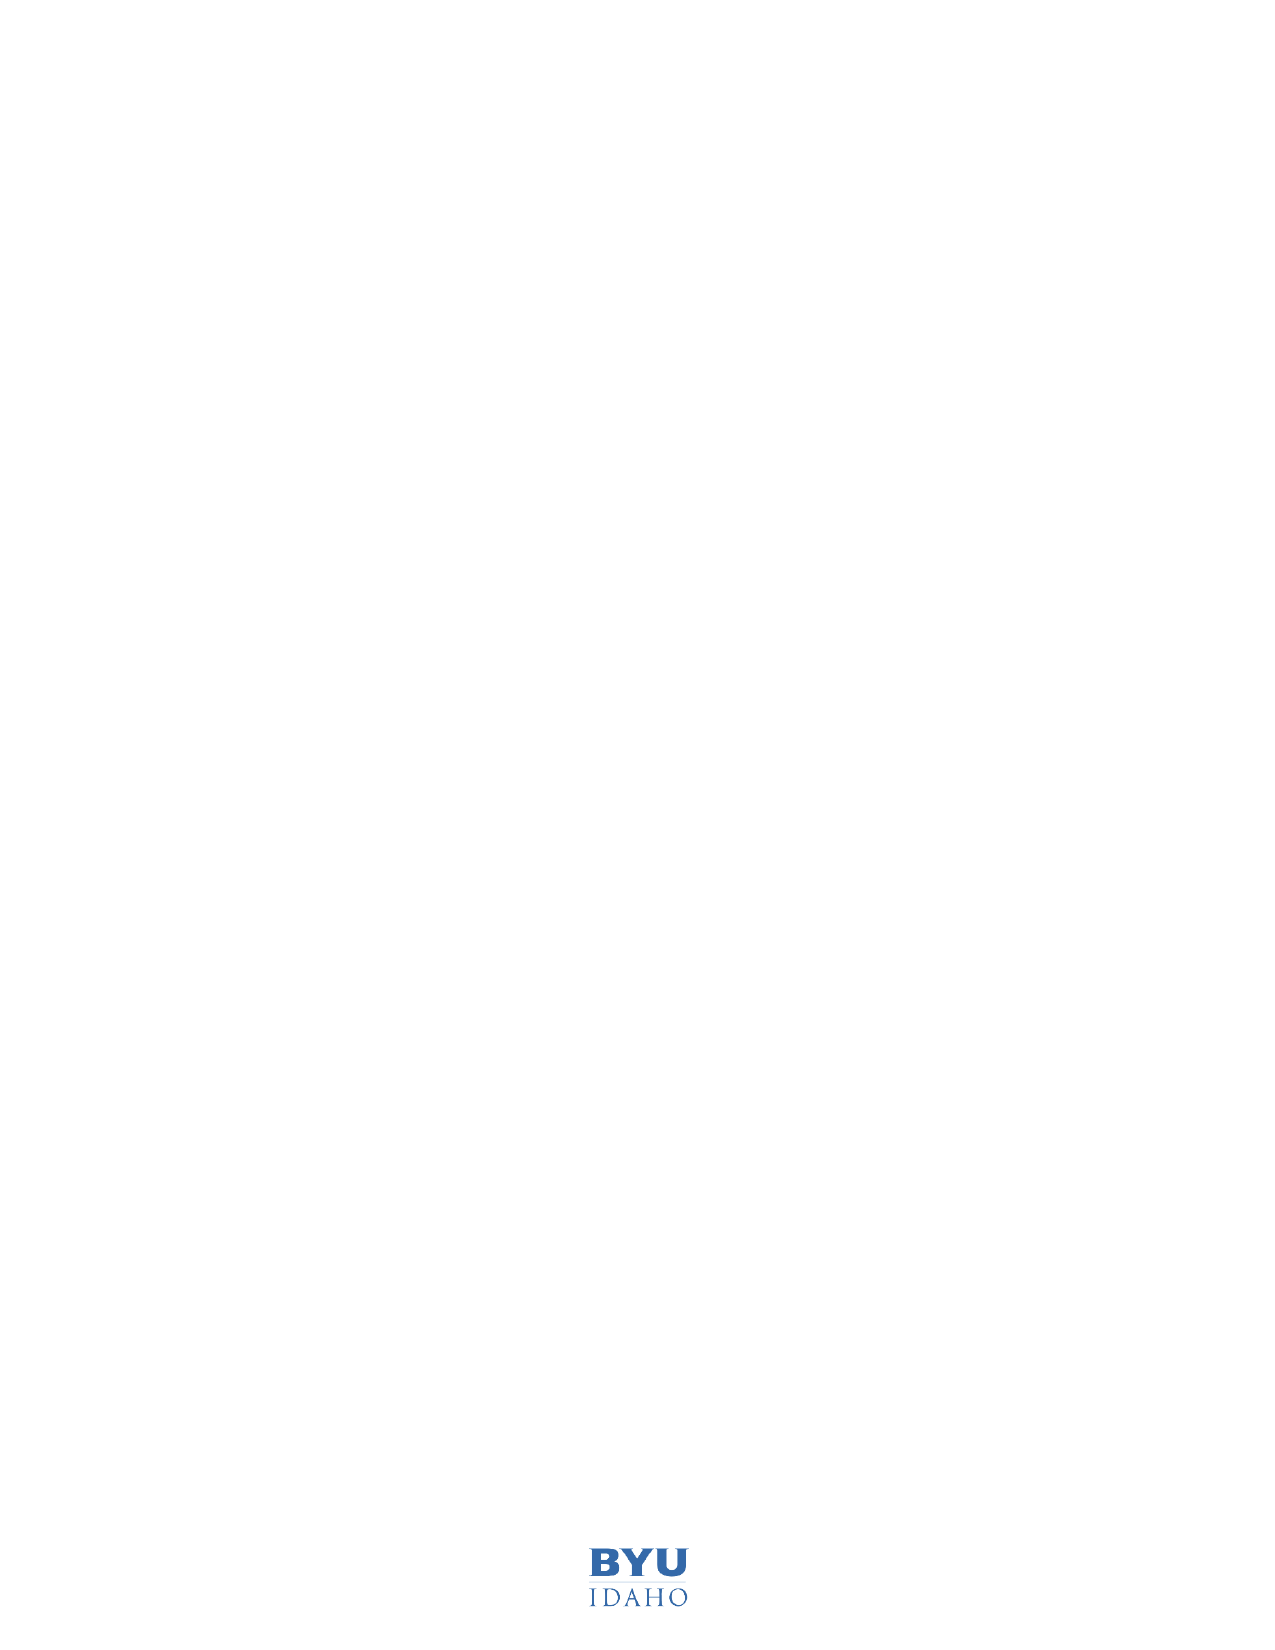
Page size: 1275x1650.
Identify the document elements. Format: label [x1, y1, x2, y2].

picture [585, 1545, 690, 1608]
